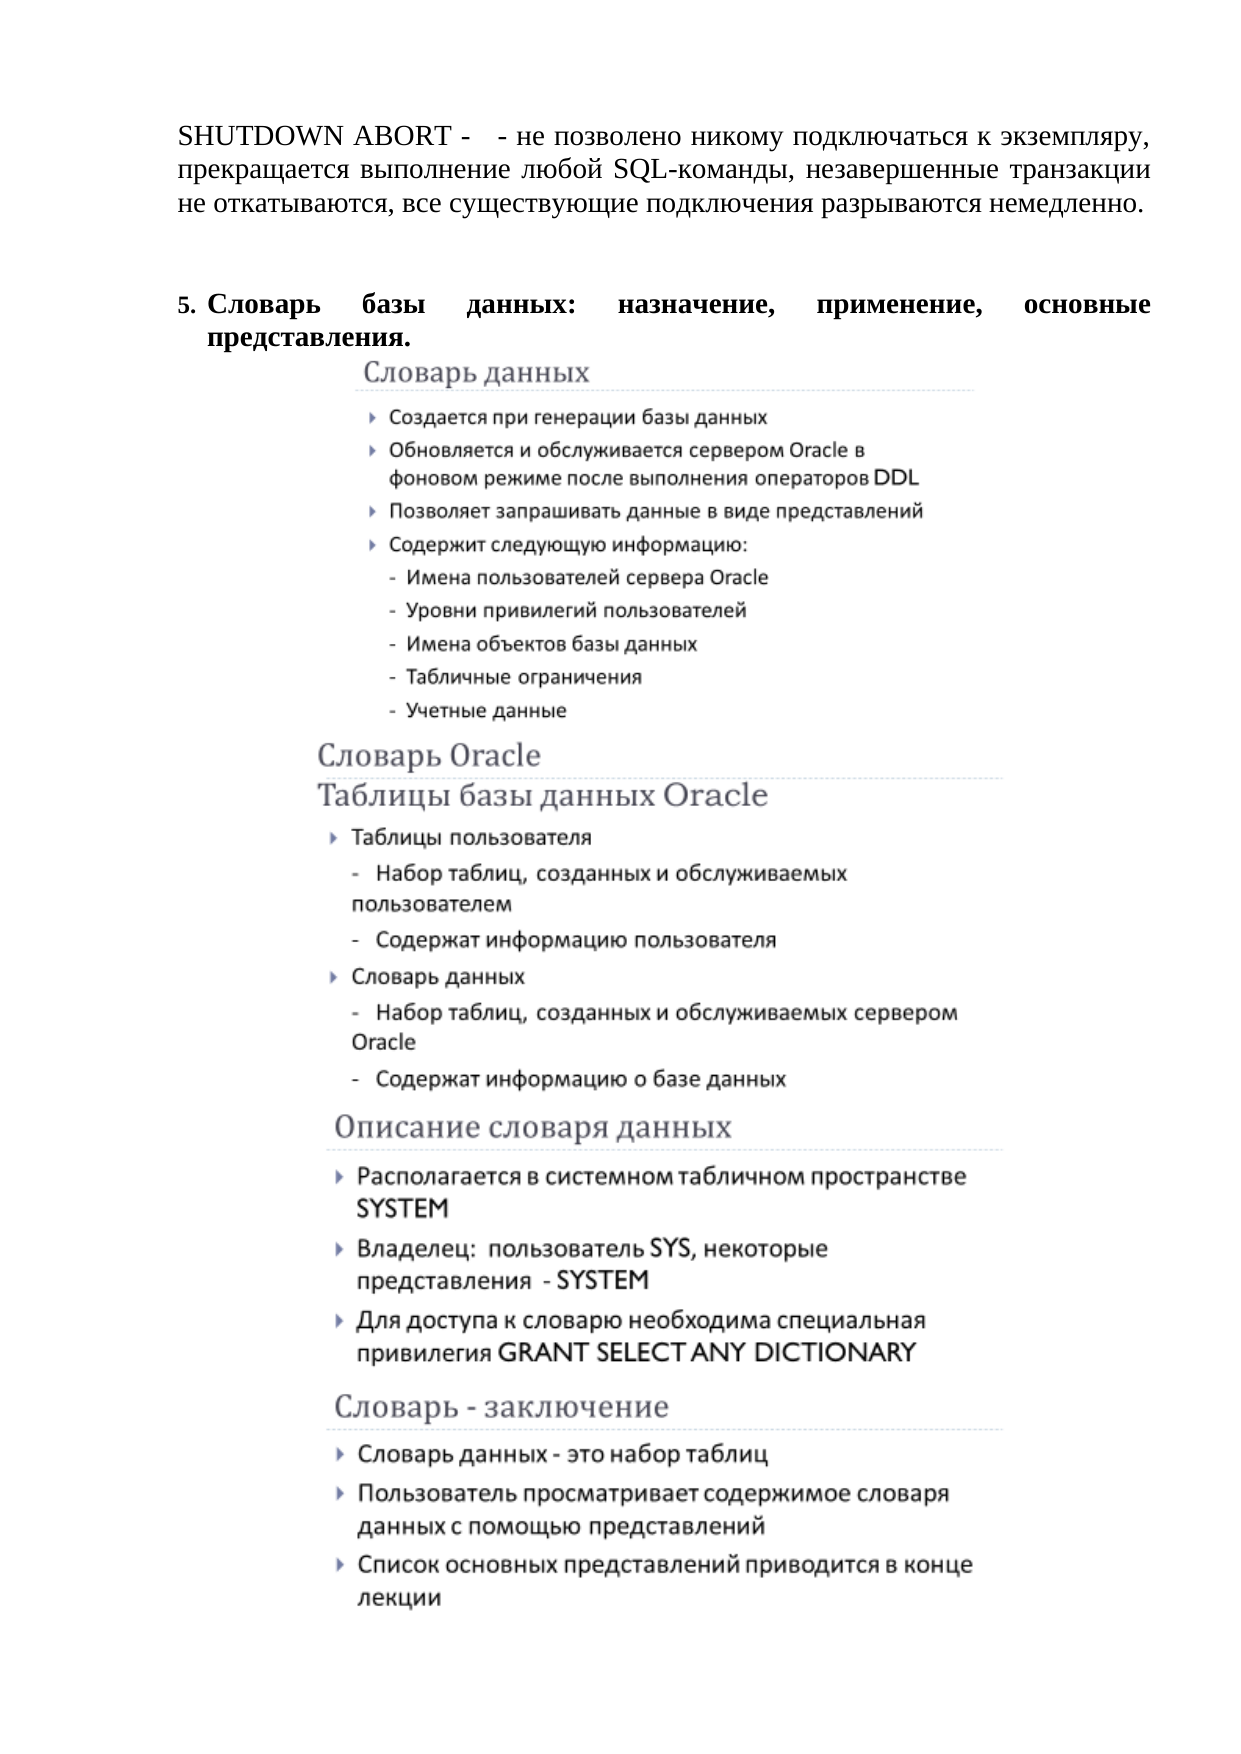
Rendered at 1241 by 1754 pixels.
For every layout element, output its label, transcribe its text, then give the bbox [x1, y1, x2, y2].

text SHUTDOWN ABORT - - не позволено никому подключаться к экземпляру, прекращается выполнение любой SQL-команды, незавершенные транзакции не откатываются, все существующие подключения разрываются немедленно. [177, 118, 1152, 219]
picture [289, 352, 1040, 1622]
list Словарь базы данных: назначение, применение, основные представления. [177, 286, 1152, 353]
